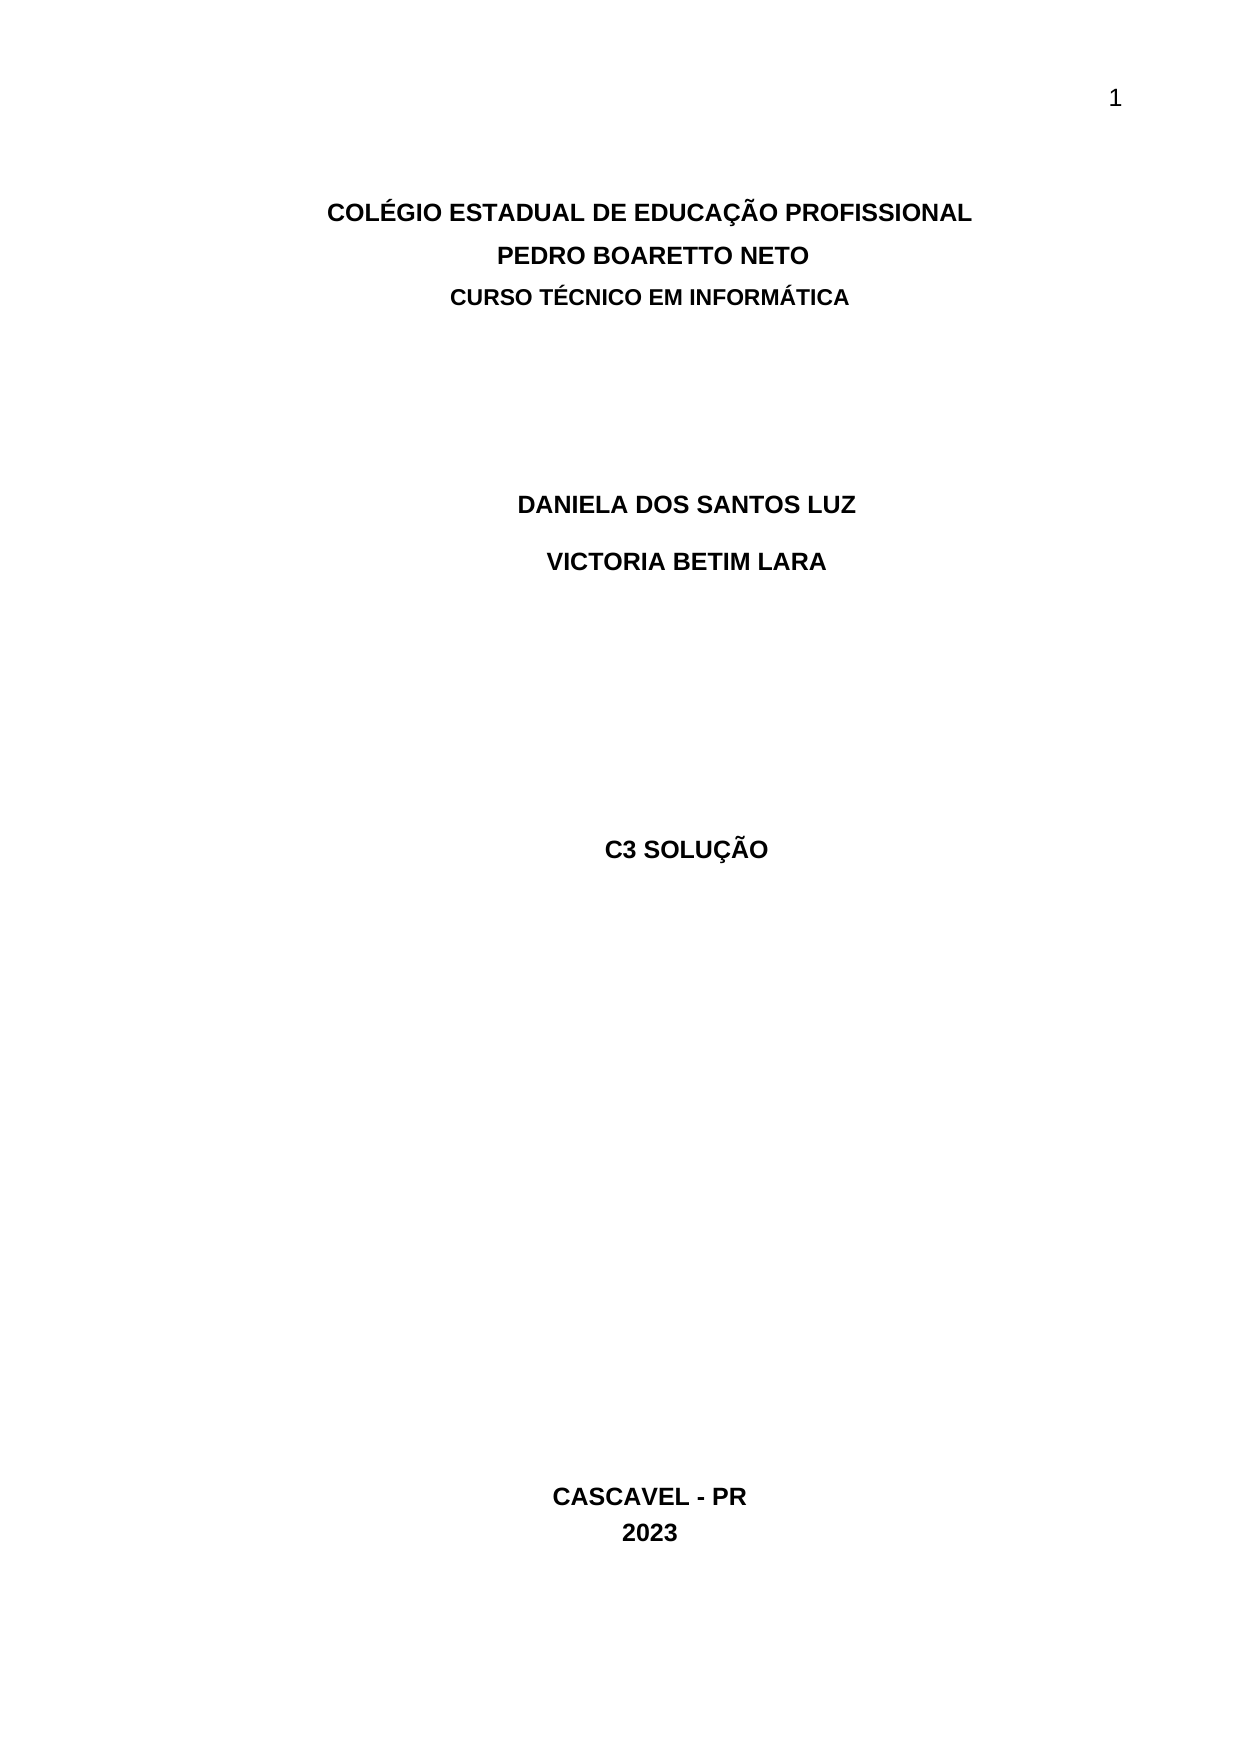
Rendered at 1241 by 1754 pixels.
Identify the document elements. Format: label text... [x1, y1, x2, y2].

text CURSO TÉCNICO EM INFORMÁTICA [177, 284, 1122, 310]
text CASCAVEL - PR [177, 1482, 1122, 1511]
text COLÉGIO ESTADUAL DE EDUCAÇÃO PROFISSIONAL [177, 198, 1122, 226]
text DANIELA DOS SANTOS LUZ [177, 490, 1122, 519]
text C3 SOLUÇÃO [177, 835, 1122, 864]
text PEDRO BOARETTO NETO [177, 241, 1122, 269]
text 2023 [177, 1518, 1122, 1546]
text VICTORIA BETIM LARA [177, 547, 1122, 576]
